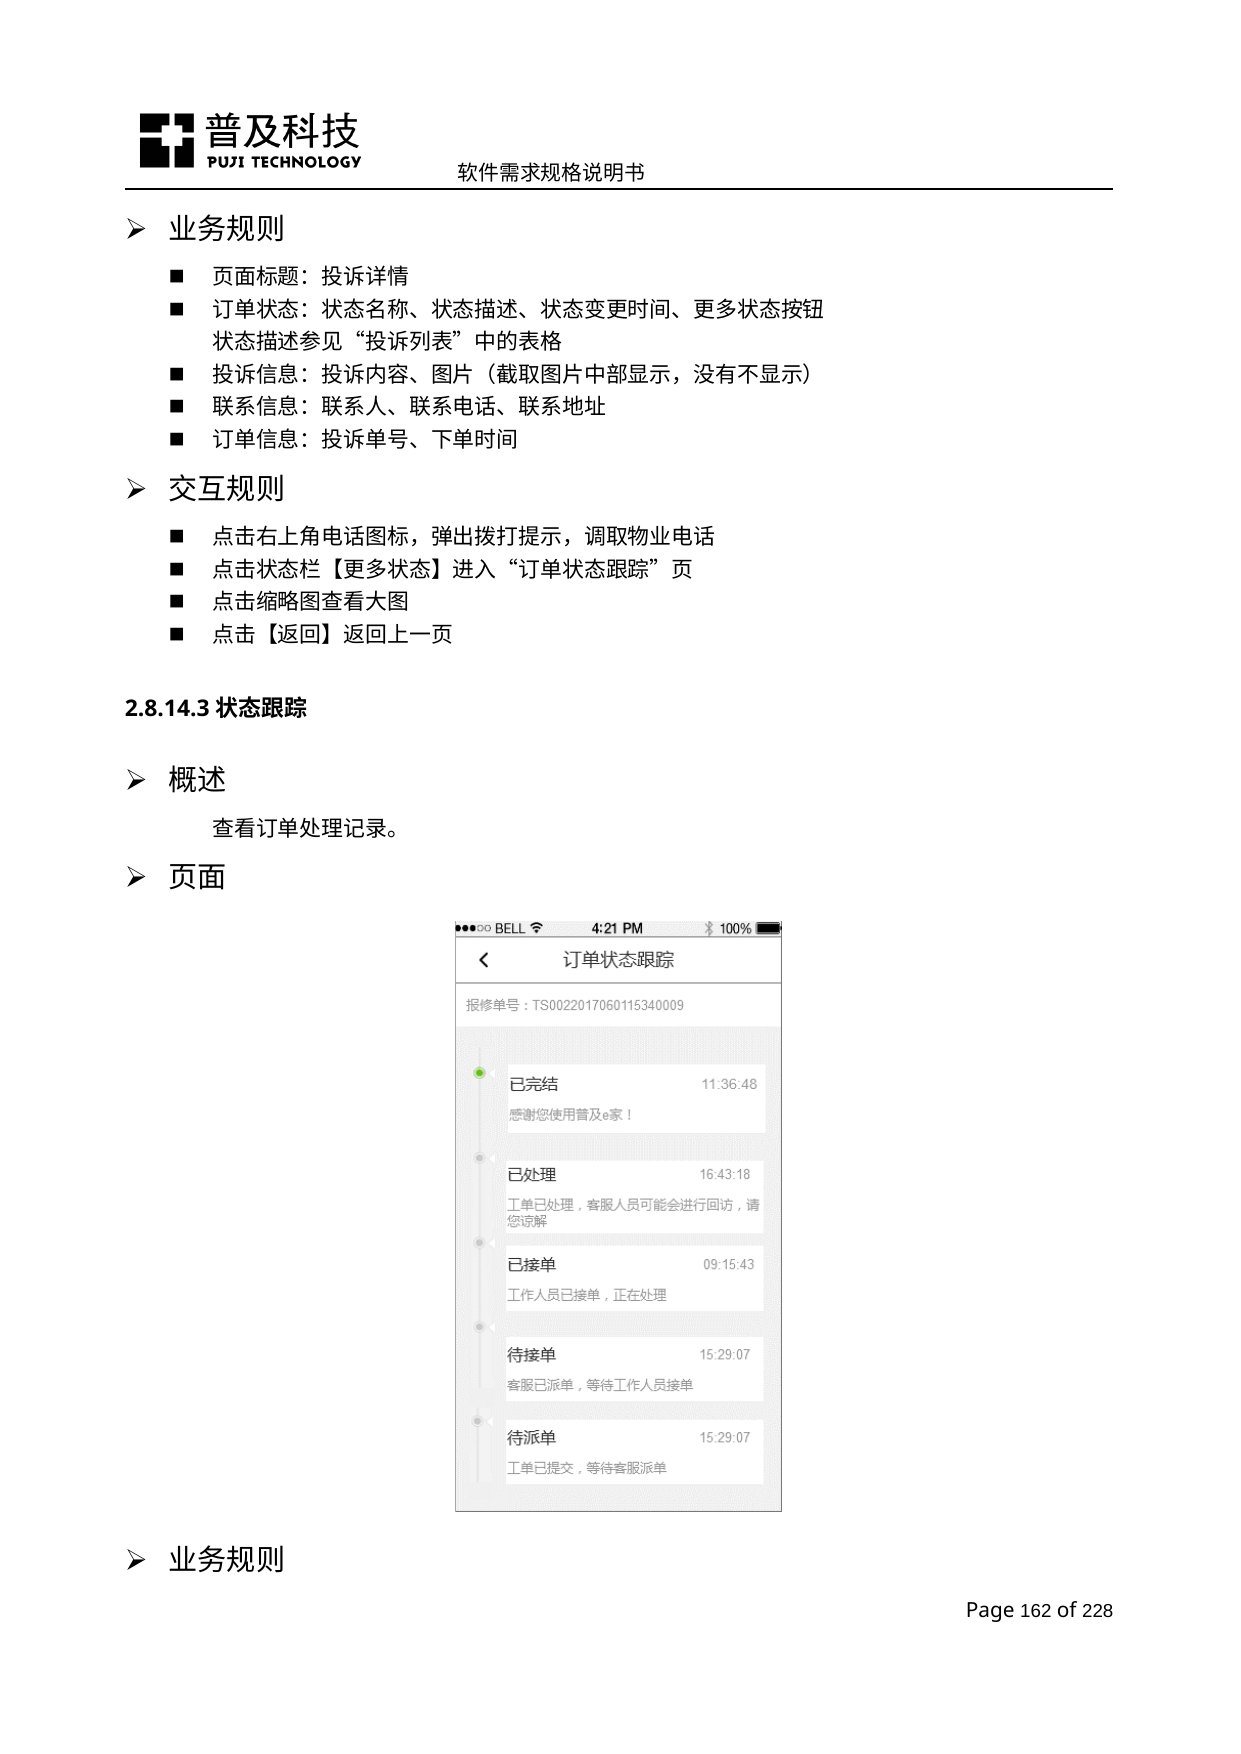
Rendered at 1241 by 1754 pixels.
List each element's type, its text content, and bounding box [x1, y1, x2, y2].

list 概述 [124, 745, 1113, 810]
list 点击状态栏【更多状态】进入“订单状态跟踪”页 [168, 551, 1113, 584]
list 页面标题：投诉详情 [168, 259, 1113, 291]
picture [455, 921, 782, 1512]
picture [124, 103, 365, 180]
list 订单状态：状态名称、状态描述、状态变更时间、更多状态按钮 [168, 291, 1113, 324]
list 业务规则 [124, 1525, 1113, 1590]
list 点击右上角电话图标，弹出拨打提示，调取物业电话 [168, 519, 1113, 551]
list 投诉信息：投诉内容、图片（截取图片中部显示，没有不显示） [168, 356, 1113, 389]
list 查看订单处理记录。 [212, 810, 1113, 843]
list 联系信息：联系人、联系电话、联系地址 [168, 389, 1113, 421]
list 页面 [124, 843, 1113, 908]
list 交互规则 [124, 454, 1113, 519]
list 点击【返回】返回上一页 [168, 616, 1113, 649]
list 业务规则 [124, 194, 1113, 259]
subtitle 状态跟踪 [124, 674, 1113, 739]
list 订单信息：投诉单号、下单时间 [168, 421, 1113, 454]
text 状态描述参见“投诉列表”中的表格 [212, 324, 1113, 356]
list 点击缩略图查看大图 [168, 584, 1113, 616]
